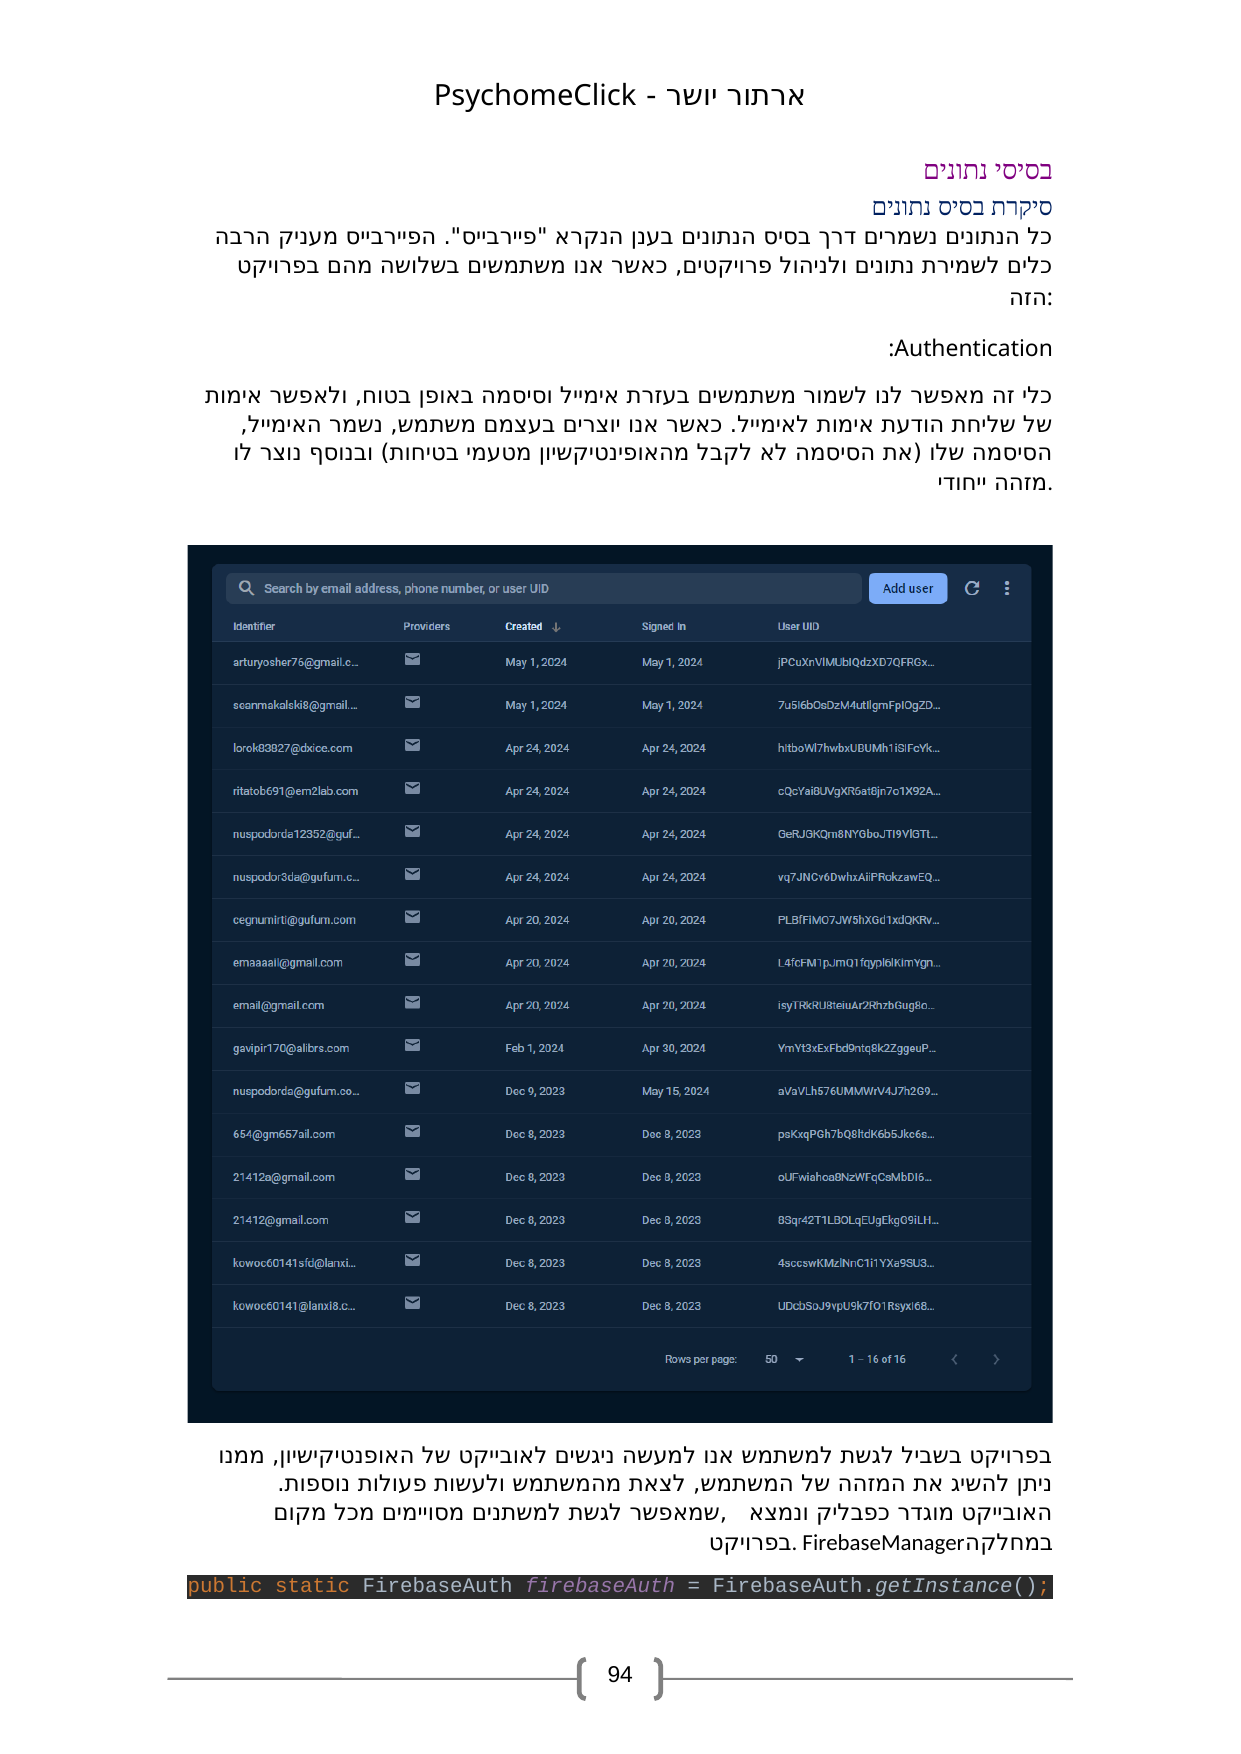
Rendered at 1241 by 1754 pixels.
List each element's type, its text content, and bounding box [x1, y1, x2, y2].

text :Authentication [187, 332, 1053, 363]
text בפרויקט בשביל לגשת למשתמש אנו למעשה ניגשים לאובייקט של האופנטיקישיון, ממנו ניתן להשיג את המזהה של המשתמש, לצאת מהמשתמש ולעשות פעולות נוספות. האובייקט מוגדר כפבליק ונמצא ,שמאפשר לגשת למשתנים מסויימים מכל מקום בפרויקט. FirebaseManagerבמחלקה [187, 1442, 1053, 1556]
subtitle סיקרת בסיס נתונים [187, 192, 1053, 221]
picture [187, 545, 1053, 1423]
text כל הנתונים נשמרים דרך בסיס הנתונים בענן הנקרא "פיירבייס". הפיירבייס מעניק הרבה כלים לשמירת נתונים ולניהול פרויקטים, כאשר אנו משתמשים בשלושה מהם בפרויקט הזה: [187, 223, 1053, 312]
text public static FirebaseAuth firebaseAuth = FirebaseAuth.getInstance(); [187, 1575, 1053, 1599]
subtitle בסיסי נתונים [187, 154, 1053, 185]
text כלי זה מאפשר לנו לשמור משתמשים בעזרת אימייל וסיסמה באופן בטוח, ולאפשר אימות של שליחת הודעת אימות לאימייל. כאשר אנו יוצרים בעצמם משתמש, נשמר האימייל, הסיסמה שלו (את הסיסמה לא לקבל מהאופינטיקשיון מטעמי בטיחות) ובנוסף נוצר לו מזהה ייחודי. [187, 382, 1053, 496]
